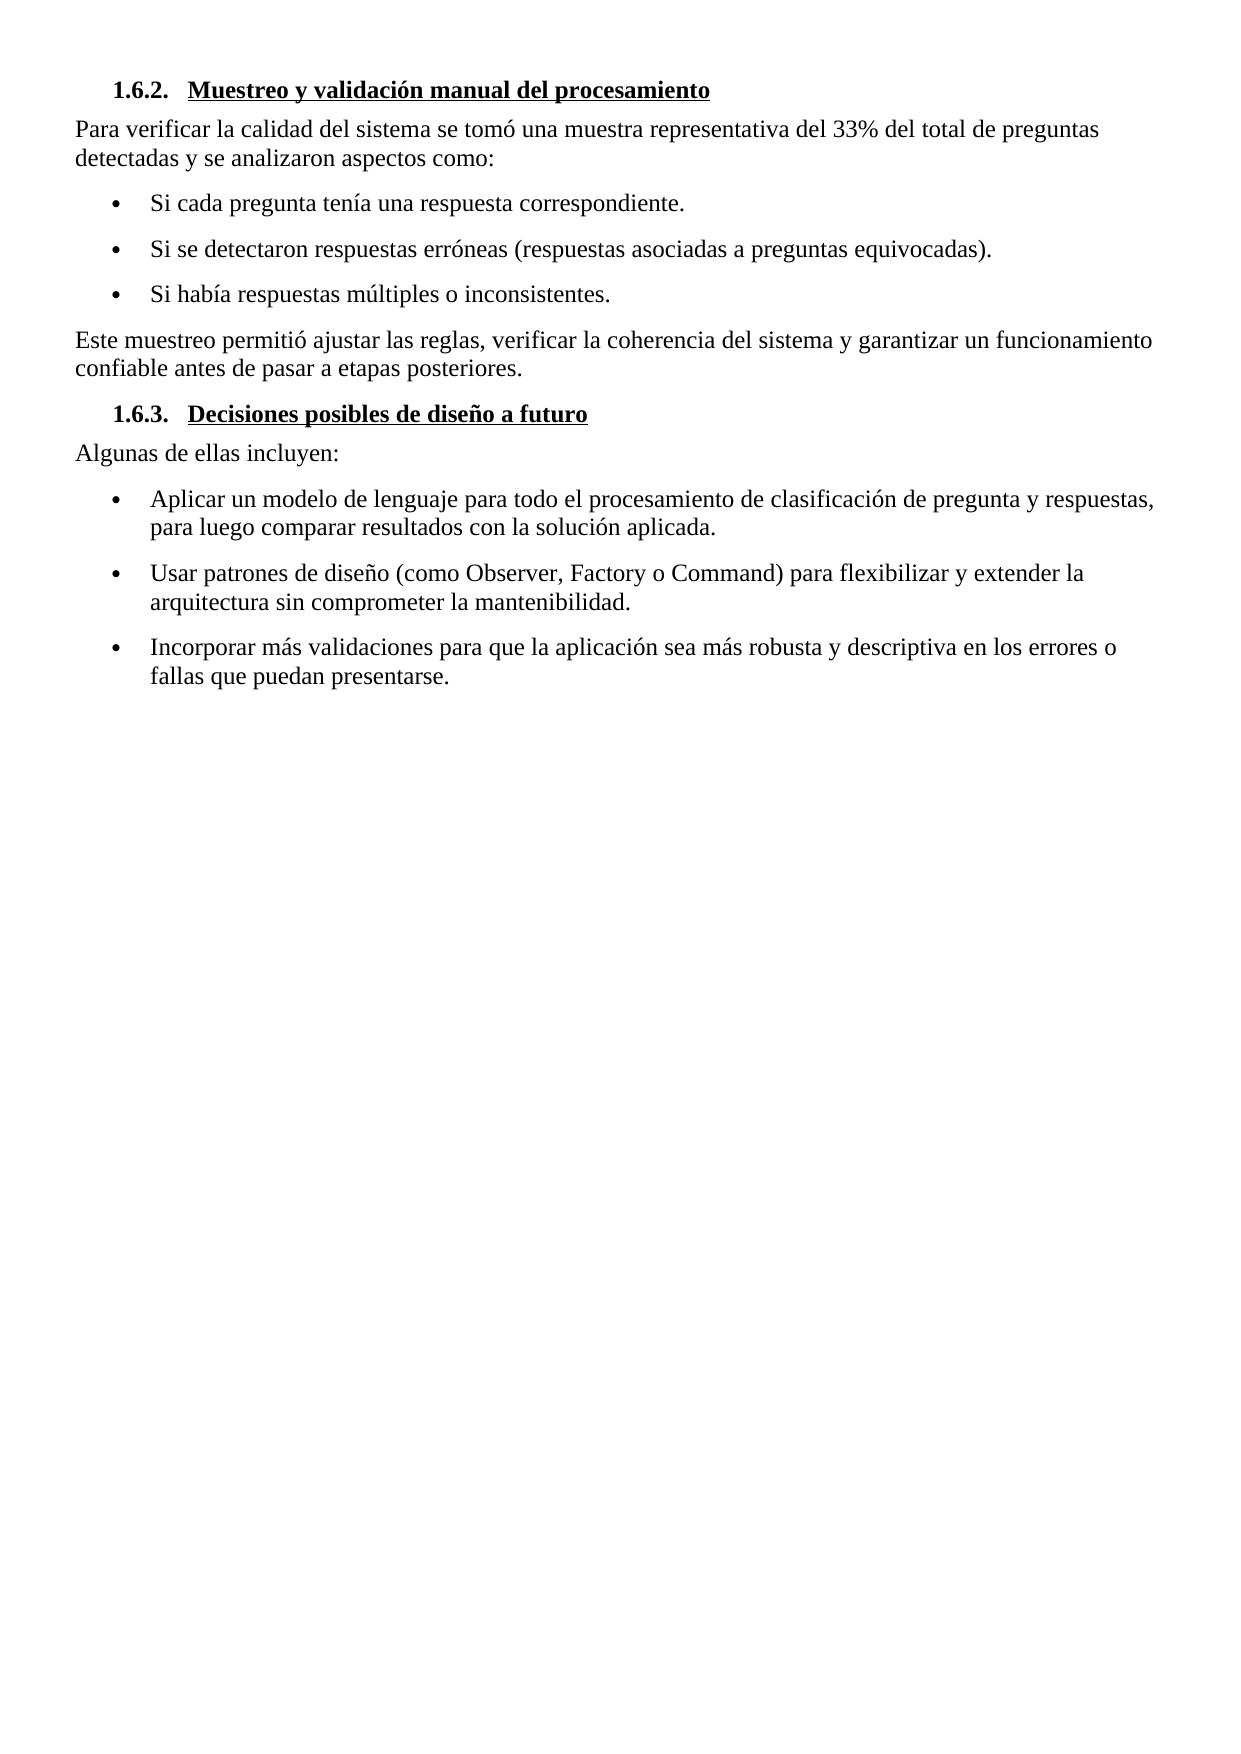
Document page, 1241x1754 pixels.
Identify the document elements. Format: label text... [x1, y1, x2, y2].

list Si se detectaron respuestas erróneas (respuestas asociadas a preguntas equivocadas). [112, 234, 1165, 263]
text Algunas de ellas incluyen: [75, 438, 1165, 467]
text Este muestreo permitió ajustar las reglas, verificar la coherencia del sistema y garantizar un funcionamiento confiable antes de pasar a etapas posteriores. [75, 325, 1165, 382]
text Para verificar la calidad del sistema se tomó una muestra representativa del 33% del total de preguntas detectadas y se analizaron aspectos como: [75, 114, 1165, 172]
subtitle Muestreo y validación manual del procesamiento [112, 75, 1165, 104]
list Si había respuestas múltiples o inconsistentes. [112, 279, 1165, 308]
list Usar patrones de diseño (como Observer, Factory o Command) para flexibilizar y extender la arquitectura sin comprometer la mantenibilidad. [112, 558, 1165, 615]
list Si cada pregunta tenía una respuesta correspondiente. [112, 188, 1165, 217]
list Incorporar más validaciones para que la aplicación sea más robusta y descriptiva en los errores o fallas que puedan presentarse. [112, 632, 1165, 689]
subtitle Decisiones posibles de diseño a futuro [112, 399, 1165, 428]
list Aplicar un modelo de lenguaje para todo el procesamiento de clasificación de pregunta y respuestas, para luego comparar resultados con la solución aplicada. [112, 484, 1165, 541]
